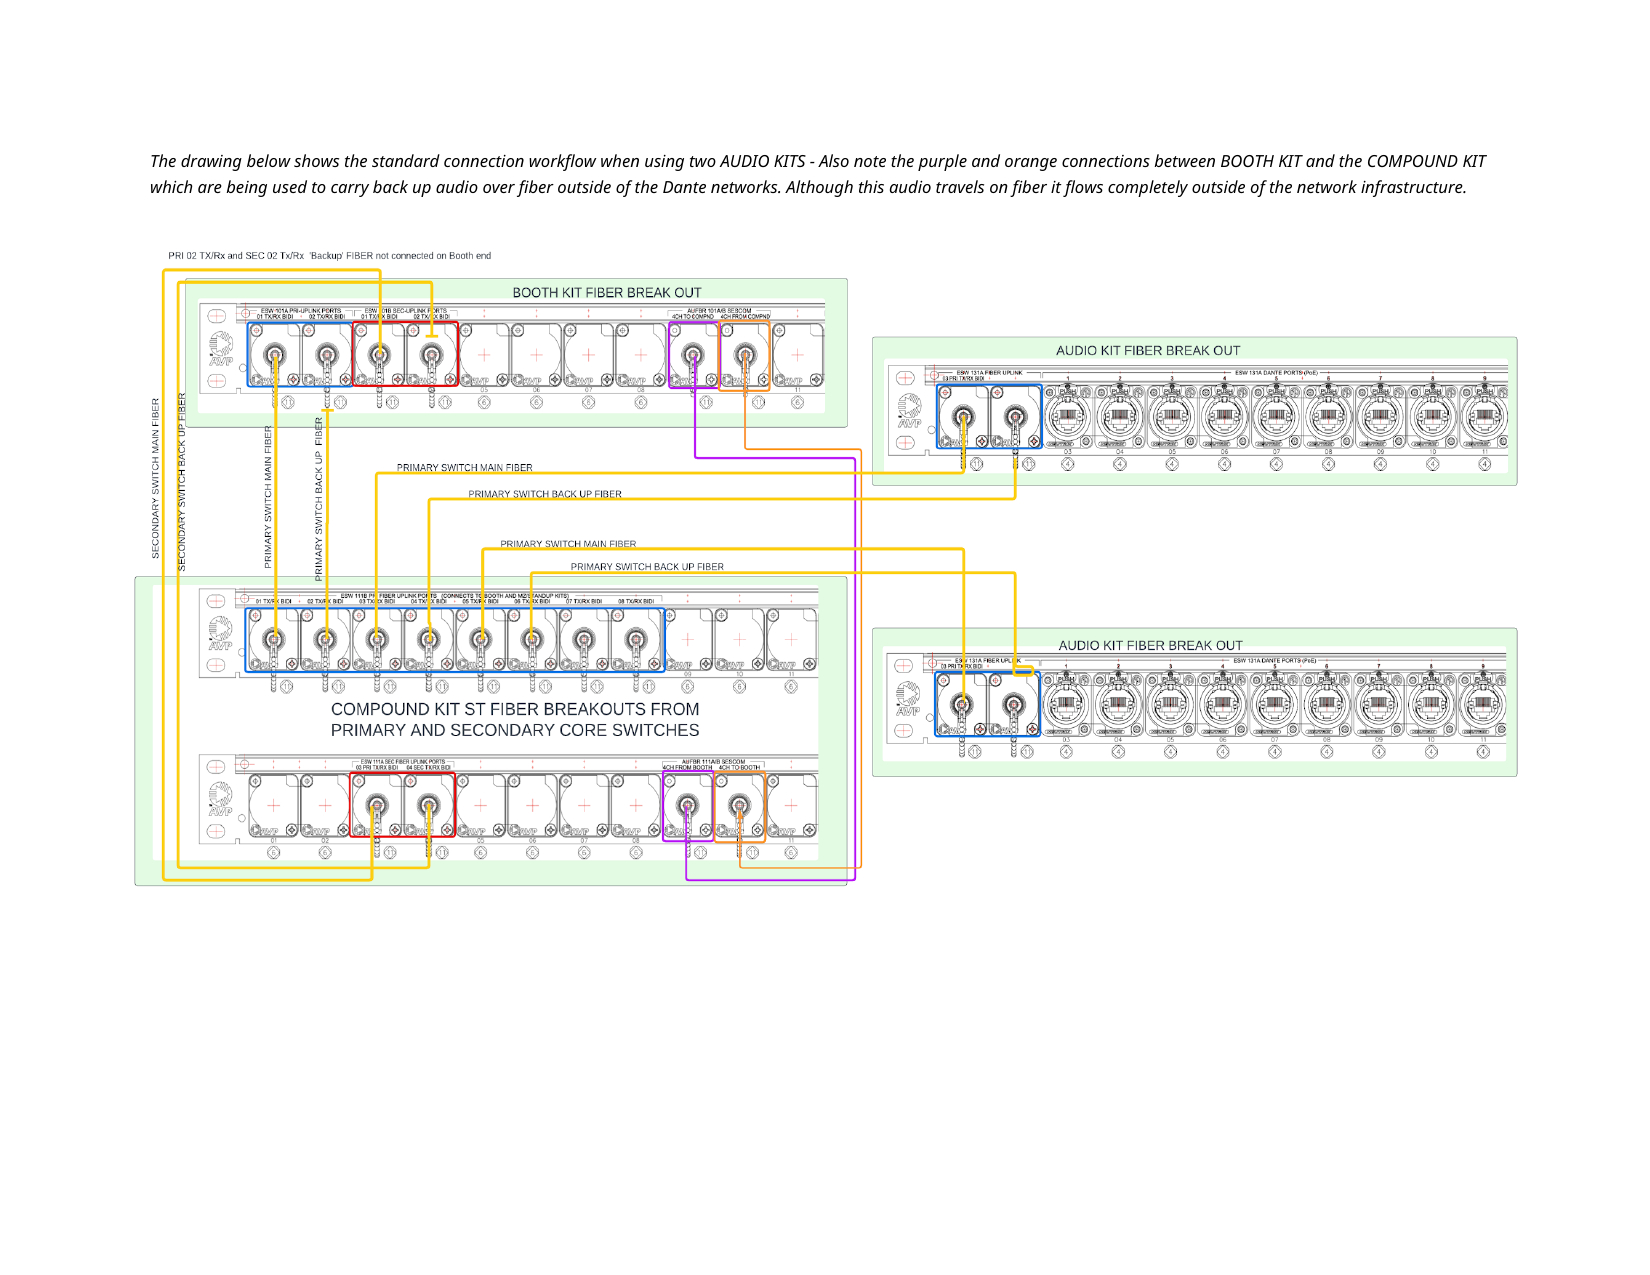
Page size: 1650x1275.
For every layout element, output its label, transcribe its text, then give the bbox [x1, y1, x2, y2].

text The drawing below shows the standard connection workflow when using two AUDIO KITS - Also note the purple and orange connections between BOOTH KIT and the COMPOUND KIT which are being used to carry back up audio over fiber outside of the Dante networks. Although this audio travels on fiber it flows completely outside of the network infrastructure. [150, 150, 1500, 199]
picture [56, 202, 1595, 893]
